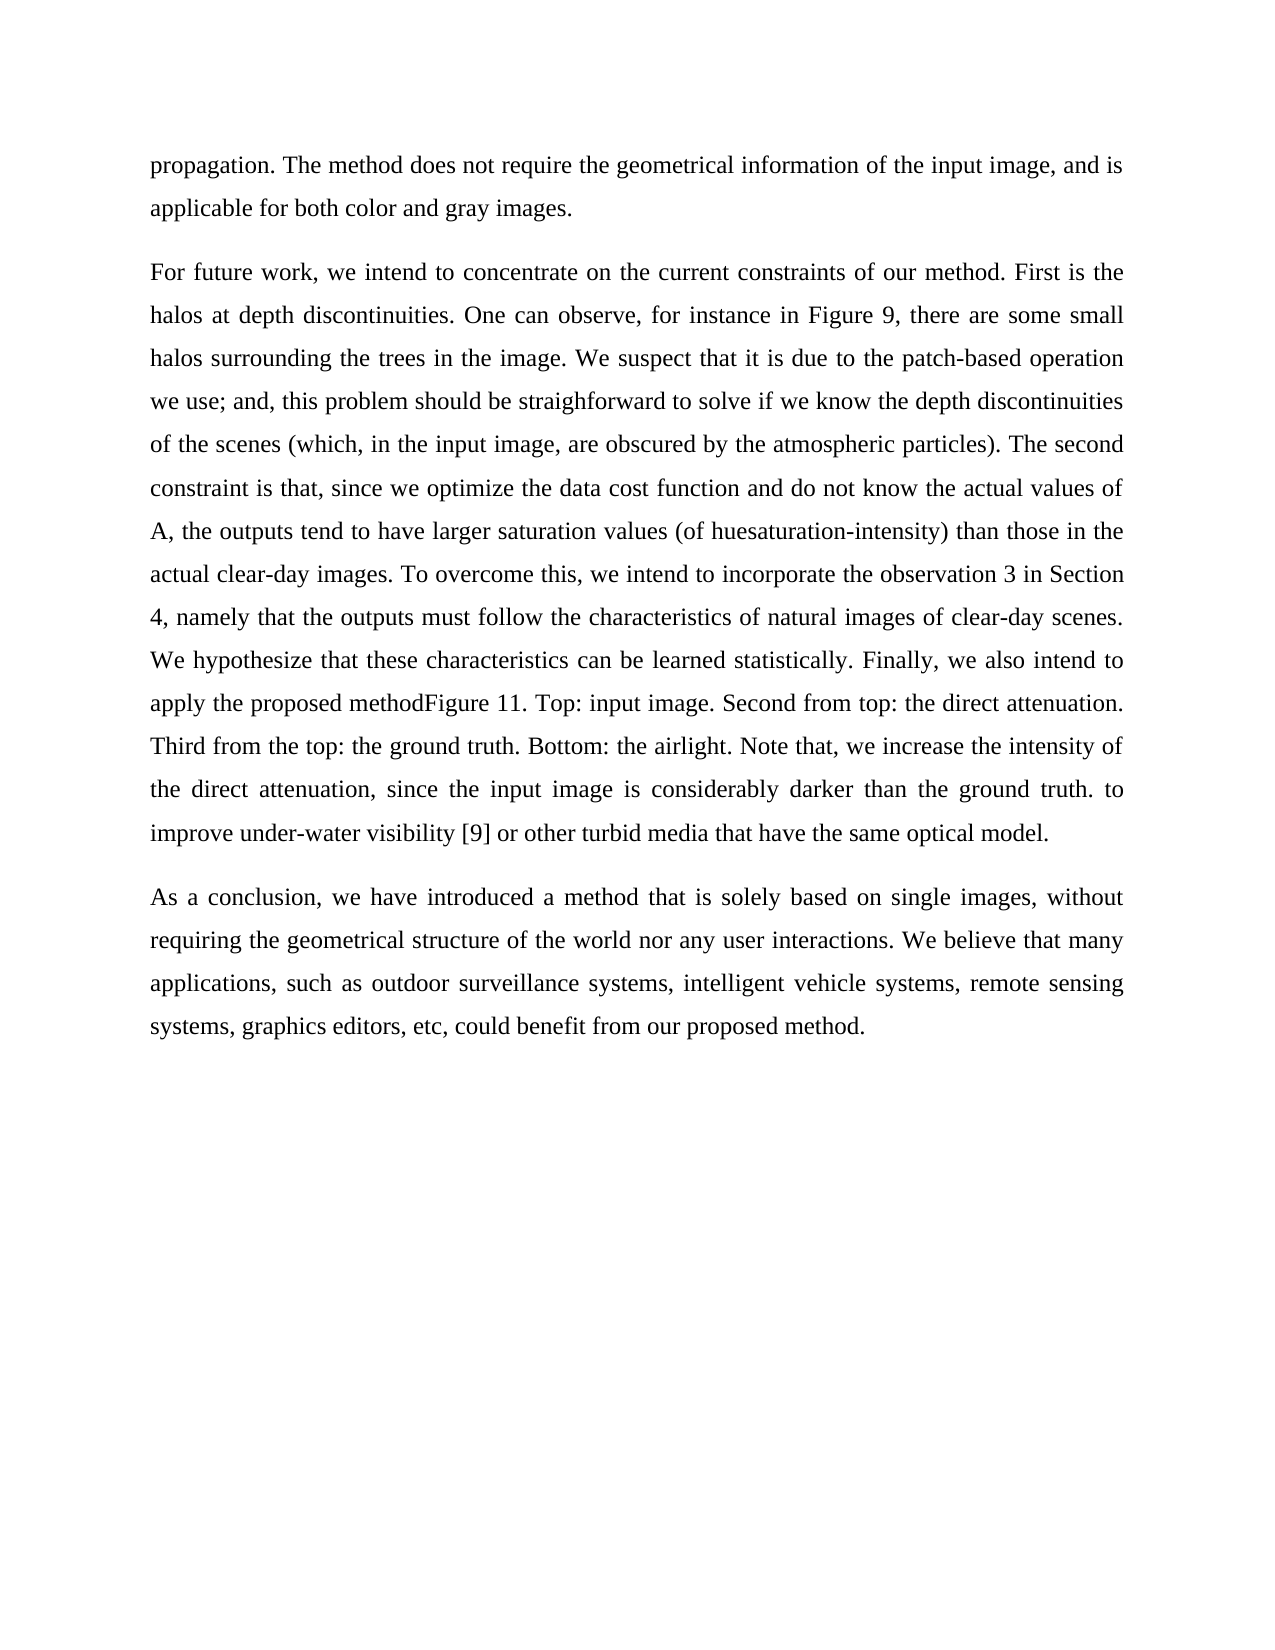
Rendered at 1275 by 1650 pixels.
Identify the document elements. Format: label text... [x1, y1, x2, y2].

text As a conclusion, we have introduced a method that is solely based on single images, without requiring the geometrical structure of the world nor any user interactions. We believe that many applications, such as outdoor surveillance systems, intelligent vehicle systems, remote sensing systems, graphics editors, etc, could benefit from our proposed method. [150, 882, 1125, 1040]
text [150, 150, 1125, 222]
text For future work, we intend to concentrate on the current constraints of our method. First is the halos at depth discontinuities. One can observe, for instance in Figure 9, there are some small halos surrounding the trees in the image. We suspect that it is due to the patch-based operation we use; and, this problem should be straighforward to solve if we know the depth discontinuities of the scenes (which, in the input image, are obscured by the atmospheric particles). The second constraint is that, since we optimize the data cost function and do not know the actual values of A, the outputs tend to have larger saturation values (of huesaturation-intensity) than those in the actual clear-day images. To overcome this, we intend to incorporate the observation 3 in Section 4, namely that the outputs must follow the characteristics of natural images of clear-day scenes. We hypothesize that these characteristics can be learned statistically. Finally, we also intend to apply the proposed methodFigure 11. Top: input image. Second from top: the direct attenuation. Third from the top: the ground truth. Bottom: the airlight. Note that, we increase the intensity of the direct attenuation, since the input image is considerably darker than the ground truth. to improve under-water visibility [9] or other turbid media that have the same optical model. [150, 257, 1125, 846]
